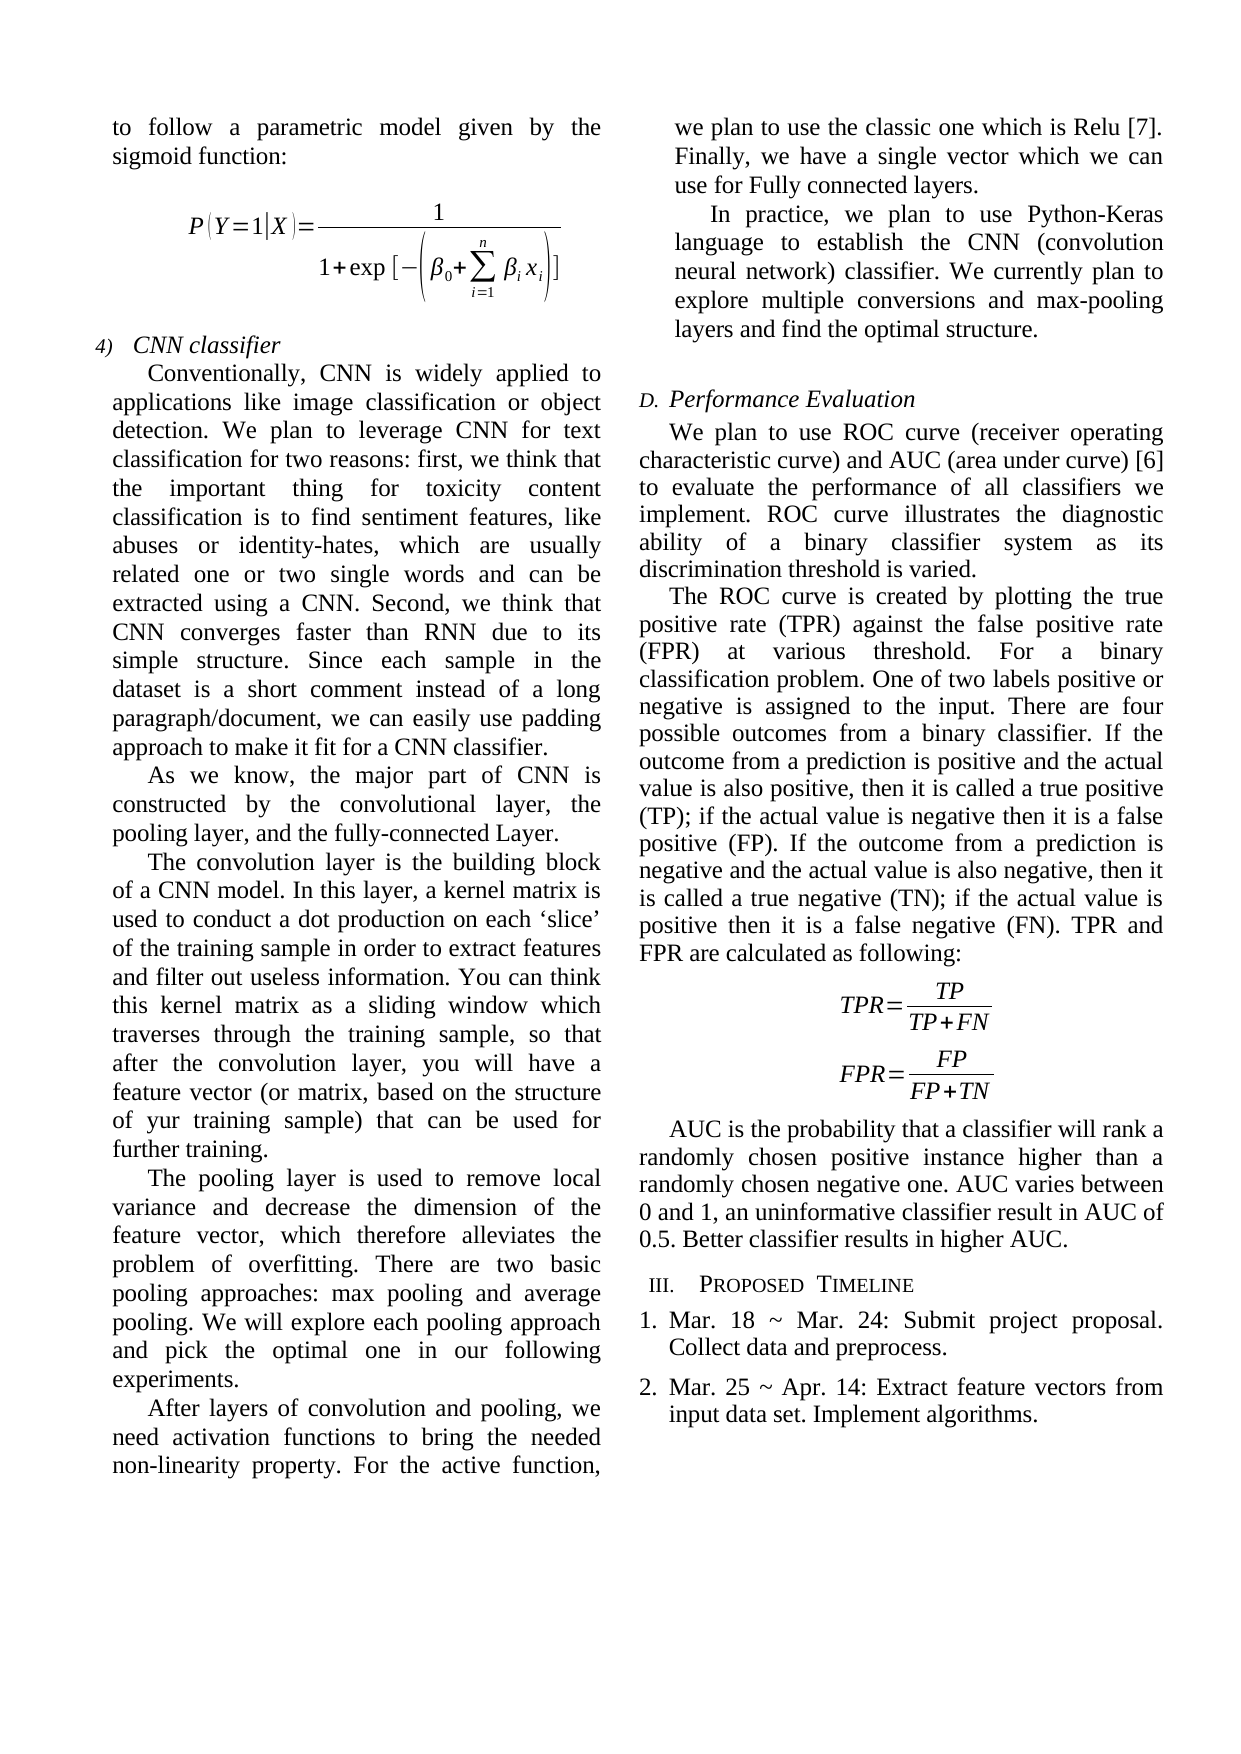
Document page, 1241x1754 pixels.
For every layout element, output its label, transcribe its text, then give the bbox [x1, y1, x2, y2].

text In practice, we plan to use Python-Keras language to establish the CNN (convolution neural network) classifier. We currently plan to explore multiple conversions and max-pooling layers and find the optimal structure. [674, 199, 1164, 342]
text After layers of convolution and pooling, we need activation functions to bring the needed non-linearity property. For the active function, we plan to use the classic one which is Relu [7]. Finally, we have a single vector which we can use for Fully connected layers. [112, 1393, 601, 1479]
subtitle CNN classifier [76, 333, 601, 358]
text AUC is the probability that a classifier will rank a randomly chosen positive instance higher than a randomly chosen negative one. AUC varies between 0 and 1, an uninformative classifier result in AUC of 0.5. Better classifier results in higher AUC. [639, 1116, 1164, 1253]
text After layers of convolution and pooling, we need activation functions to bring the needed non-linearity property. For the active function, we plan to use the classic one which is Relu [7]. Finally, we have a single vector which we can use for Fully connected layers. [674, 112, 1164, 199]
subtitle Performance Evaluation [639, 384, 1164, 412]
list Mar. 25 ~ Apr. 14: Extract feature vectors from input data set. Implement algorithms. [639, 1374, 1164, 1428]
text The pooling layer is used to remove local variance and decrease the dimension of the feature vector, which therefore alleviates the problem of overfitting. There are two basic pooling approaches: max pooling and average pooling. We will explore each pooling approach and pick the optimal one in our following experiments. [112, 1163, 601, 1393]
text The ROC curve is created by plotting the true positive rate (TPR) against the false positive rate (FPR) at various threshold. For a binary classification problem. One of two labels positive or negative is assigned to the input. There are four possible outcomes from a binary classifier. If the outcome from a prediction is positive and the actual value is also positive, then it is called a true positive (TP); if the actual value is negative then it is a false positive (FP). If the outcome from a prediction is negative and the actual value is also negative, then it is called a true negative (TN); if the actual value is positive then it is a false negative (FN). TPR and FPR are calculated as following: [639, 583, 1164, 966]
text The convolution layer is the building block of a CNN model. In this layer, a kernel matrix is used to conduct a dot production on each ‘slice’ of the training sample in order to extract features and filter out useless information. You can think this kernel matrix as a sliding window which traverses through the training sample, so that after the convolution layer, you will have a feature vector (or matrix, based on the structure of yur training sample) that can be used for further training. [112, 847, 601, 1163]
text Conventionally, CNN is widely applied to applications like image classification or object detection. We plan to leverage CNN for text classification for two reasons: first, we think that the important thing for toxicity content classification is to find sentiment features, like abuses or identity-hates, which are usually related one or two single words and can be extracted using a CNN. Second, we think that CNN converges faster than RNN due to its simple structure. Since each sample in the dataset is a short comment instead of a long paragraph/document, we can easily use padding approach to make it fit for a CNN classifier. [112, 358, 601, 761]
text We plan to use ROC curve (receiver operating characteristic curve) and AUC (area under curve) [6] to evaluate the performance of all classifiers we implement. ROC curve illustrates the diagnostic ability of a binary classifier system as its discrimination threshold is varied. [639, 419, 1164, 583]
subtitle Proposed Timeline [639, 1269, 1164, 1298]
text As we know, the major part of CNN is constructed by the convolutional layer, the pooling layer, and the fully-connected Layer. [112, 761, 601, 847]
list Mar. 18 ~ Mar. 24: Submit project proposal. Collect data and preprocess. [639, 1306, 1164, 1361]
